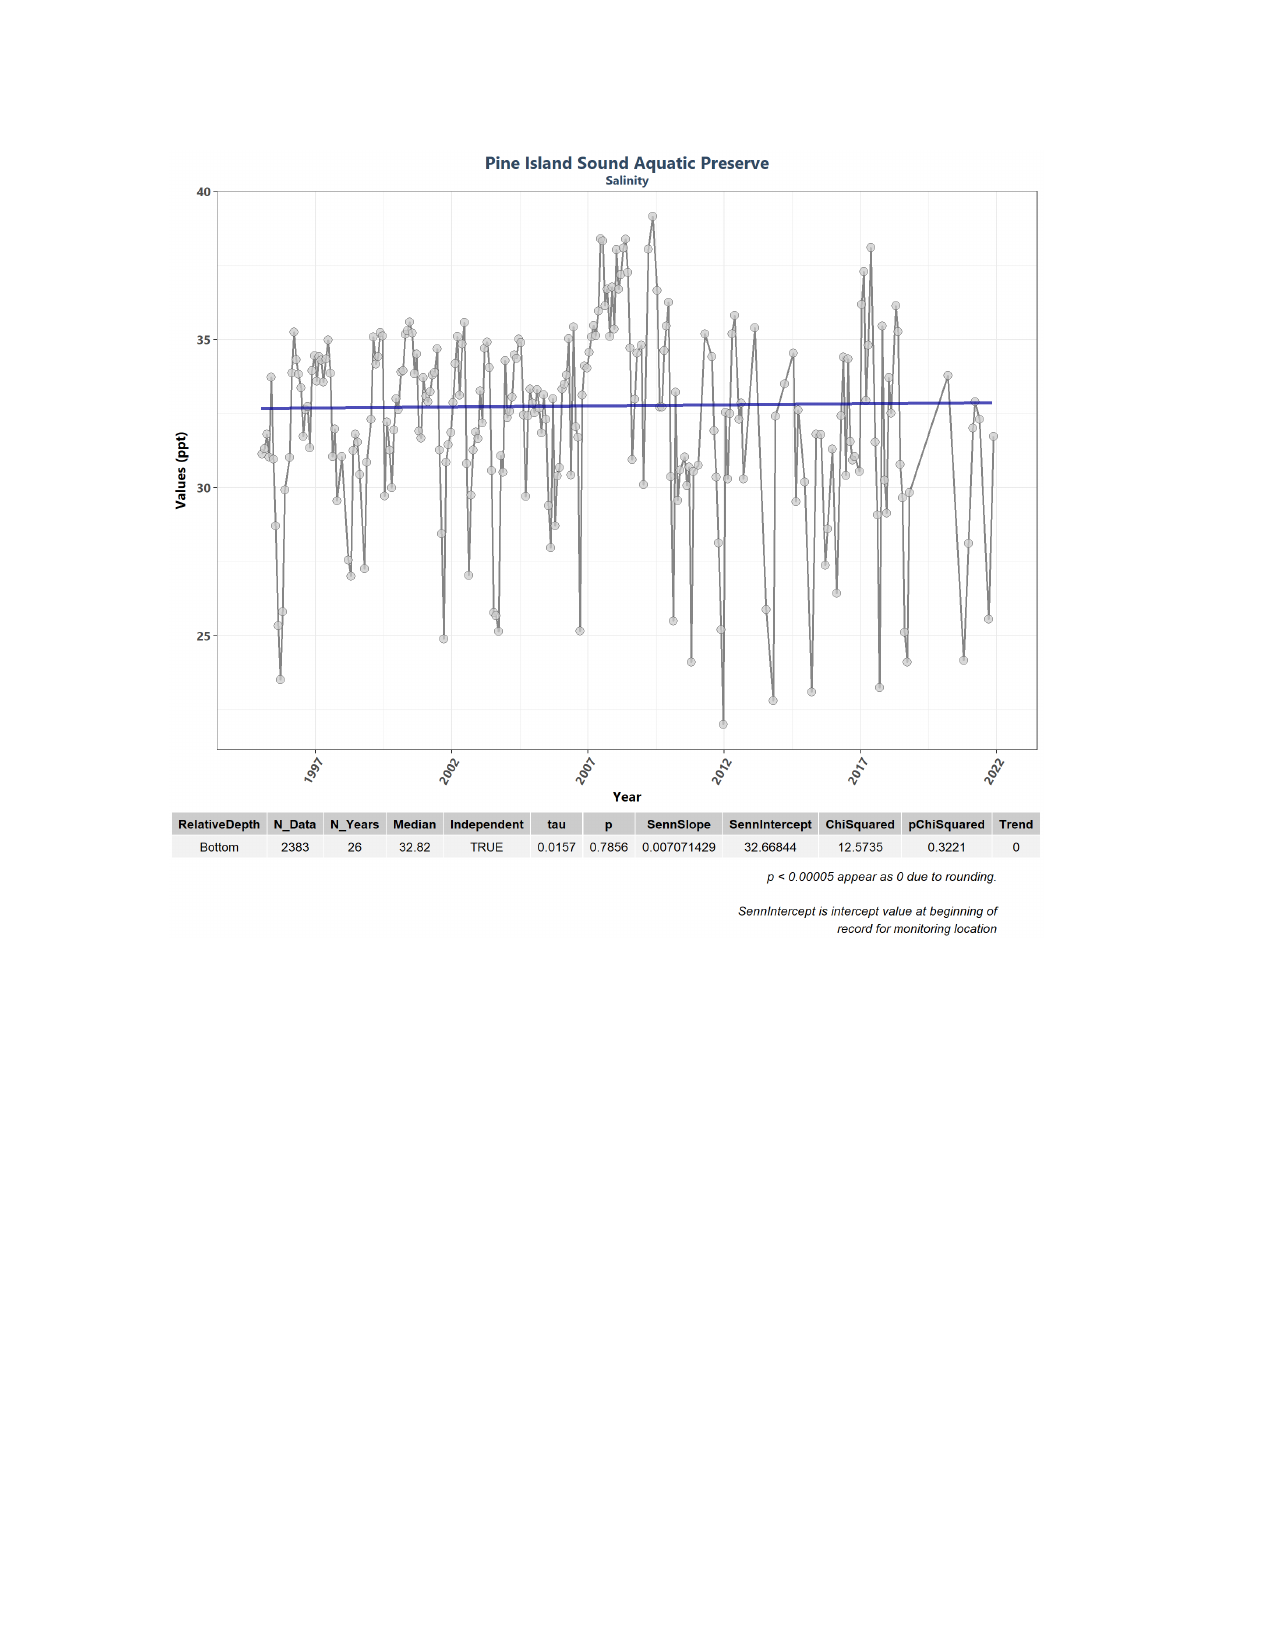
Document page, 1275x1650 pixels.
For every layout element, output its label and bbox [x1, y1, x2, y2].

picture [168, 150, 1044, 938]
